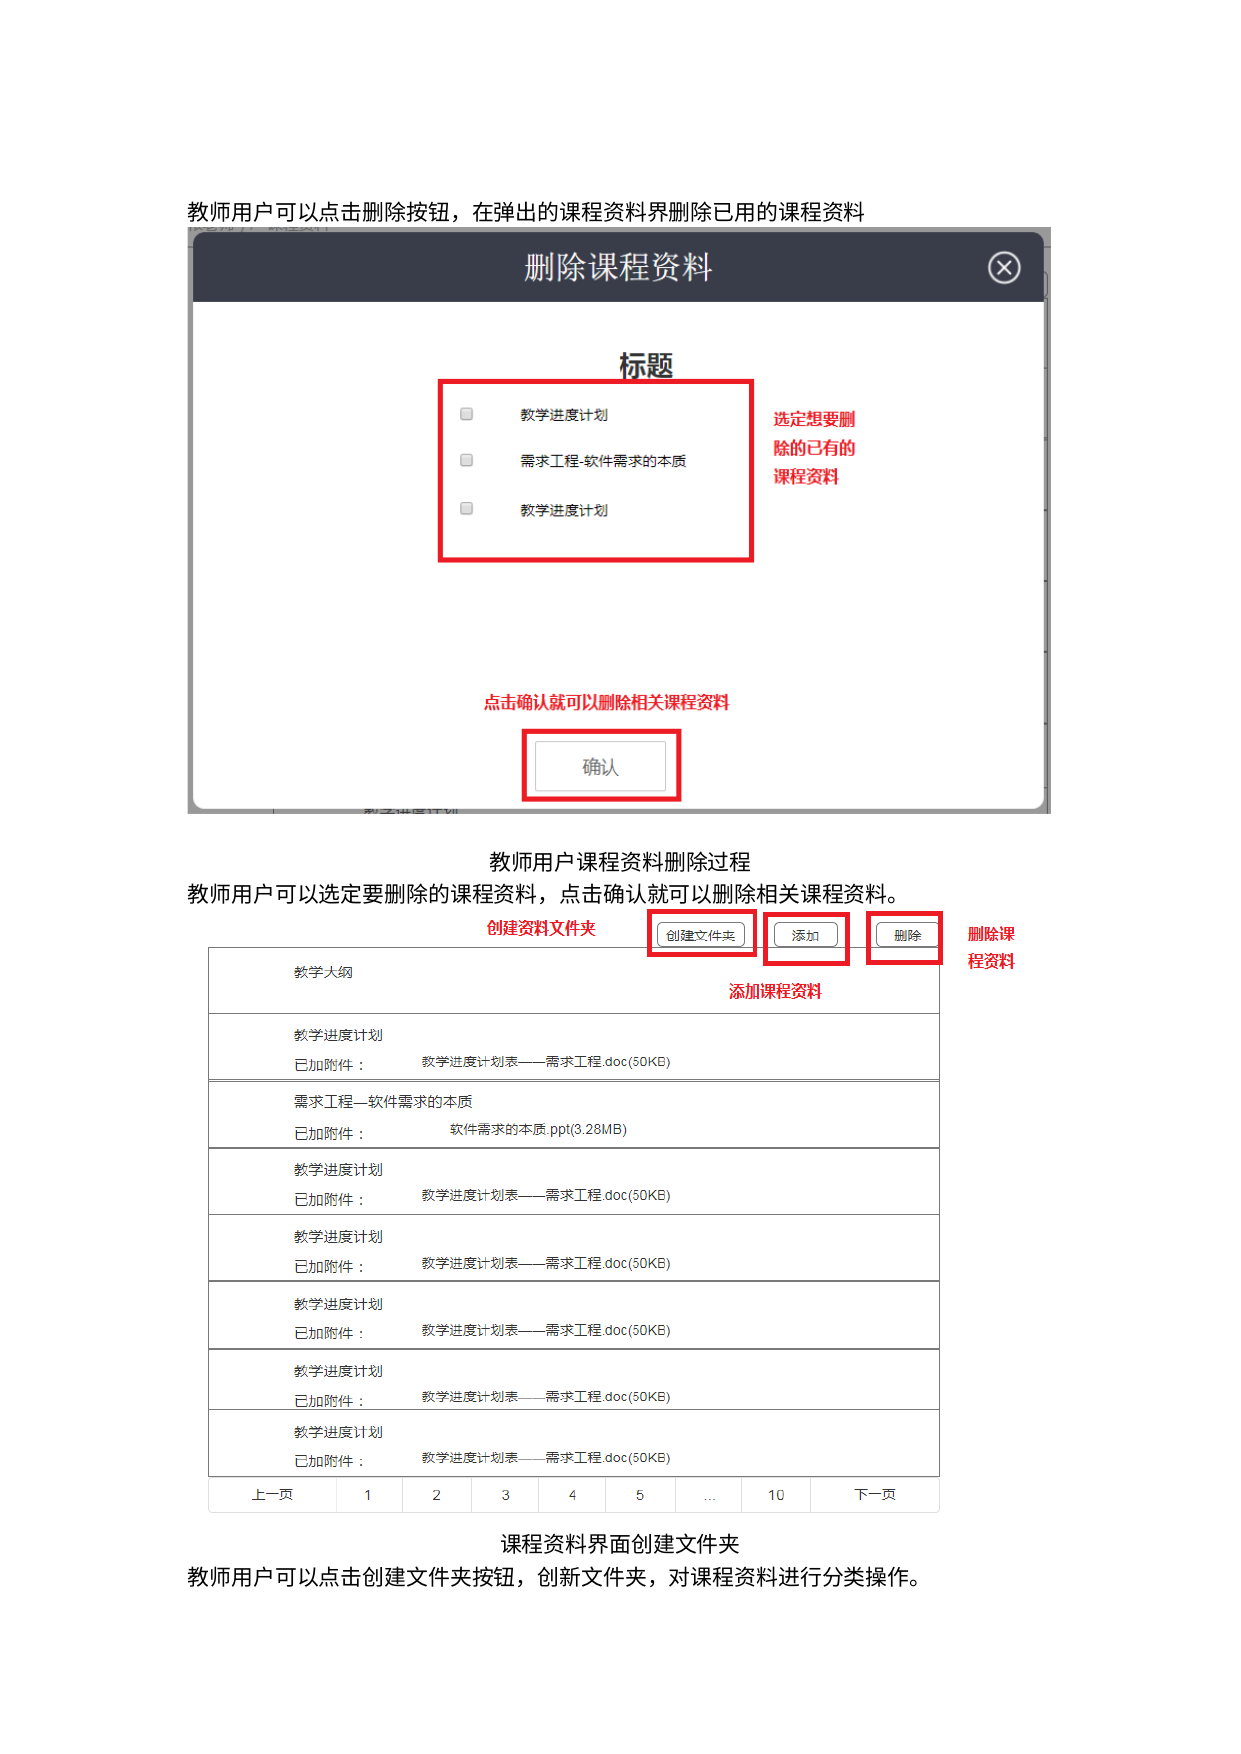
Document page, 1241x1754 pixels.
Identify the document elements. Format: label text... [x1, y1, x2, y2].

text 课程资料界面创建文件夹 [187, 1527, 1053, 1559]
text 教师用户可以点击删除按钮，在弹出的课程资料界删除已用的课程资料 [187, 194, 1053, 227]
text 教师用户可以点击创建文件夹按钮，创新文件夹，对课程资料进行分类操作。 [187, 1559, 1053, 1592]
text 教师用户可以选定要删除的课程资料，点击确认就可以删除相关课程资料。 [187, 877, 1053, 909]
text 教师用户课程资料删除过程 [187, 844, 1053, 877]
picture [187, 909, 1052, 1521]
picture [187, 227, 1052, 816]
